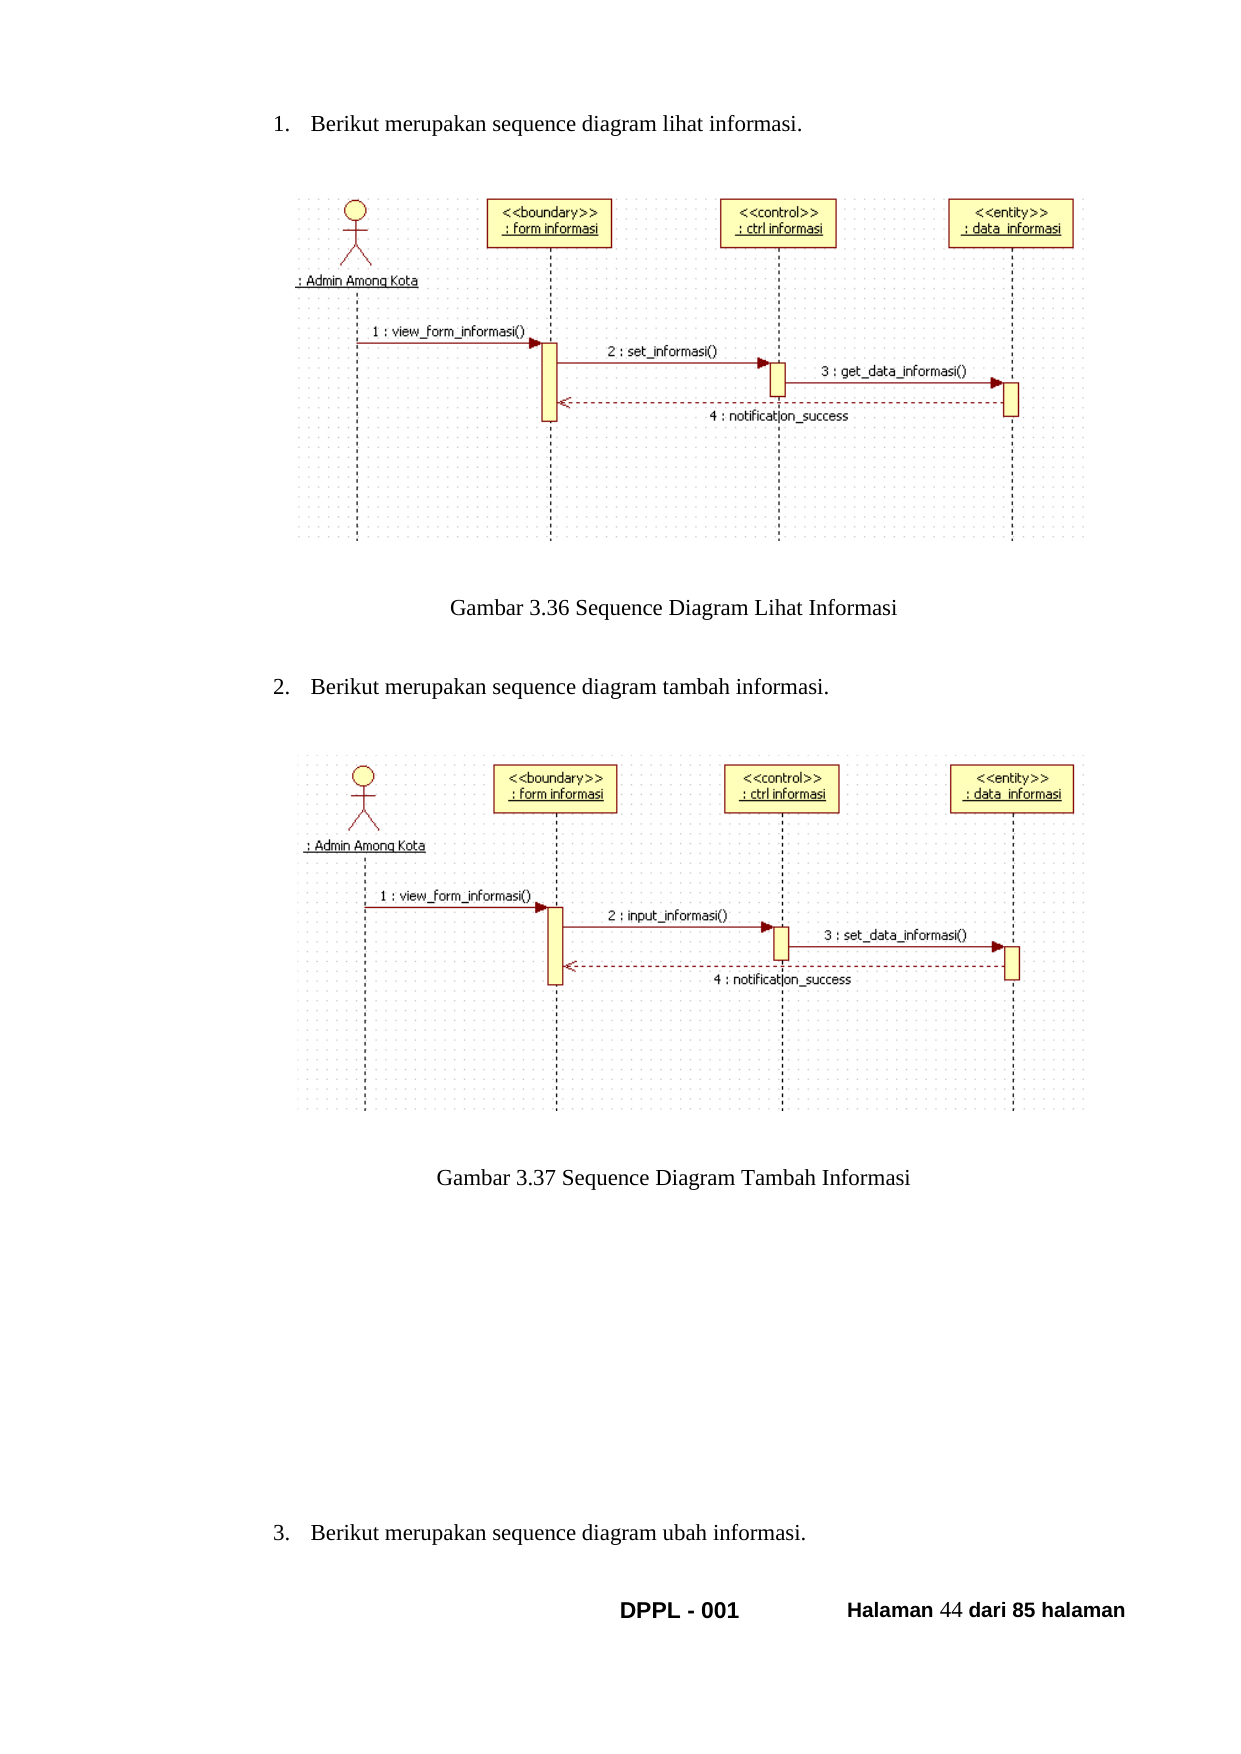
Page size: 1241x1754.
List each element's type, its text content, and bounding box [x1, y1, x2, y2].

list Berikut merupakan sequence diagram lihat informasi. [273, 110, 1116, 137]
list Berikut merupakan sequence diagram ubah informasi. [273, 1519, 1116, 1546]
picture [297, 755, 1088, 1111]
text Gambar 3.36 Sequence Diagram Lihat Informasi [231, 594, 1116, 620]
picture [295, 193, 1090, 541]
list Berikut merupakan sequence diagram tambah informasi. [273, 673, 1116, 699]
text Gambar 3.37 Sequence Diagram Tambah Informasi [231, 1164, 1116, 1190]
